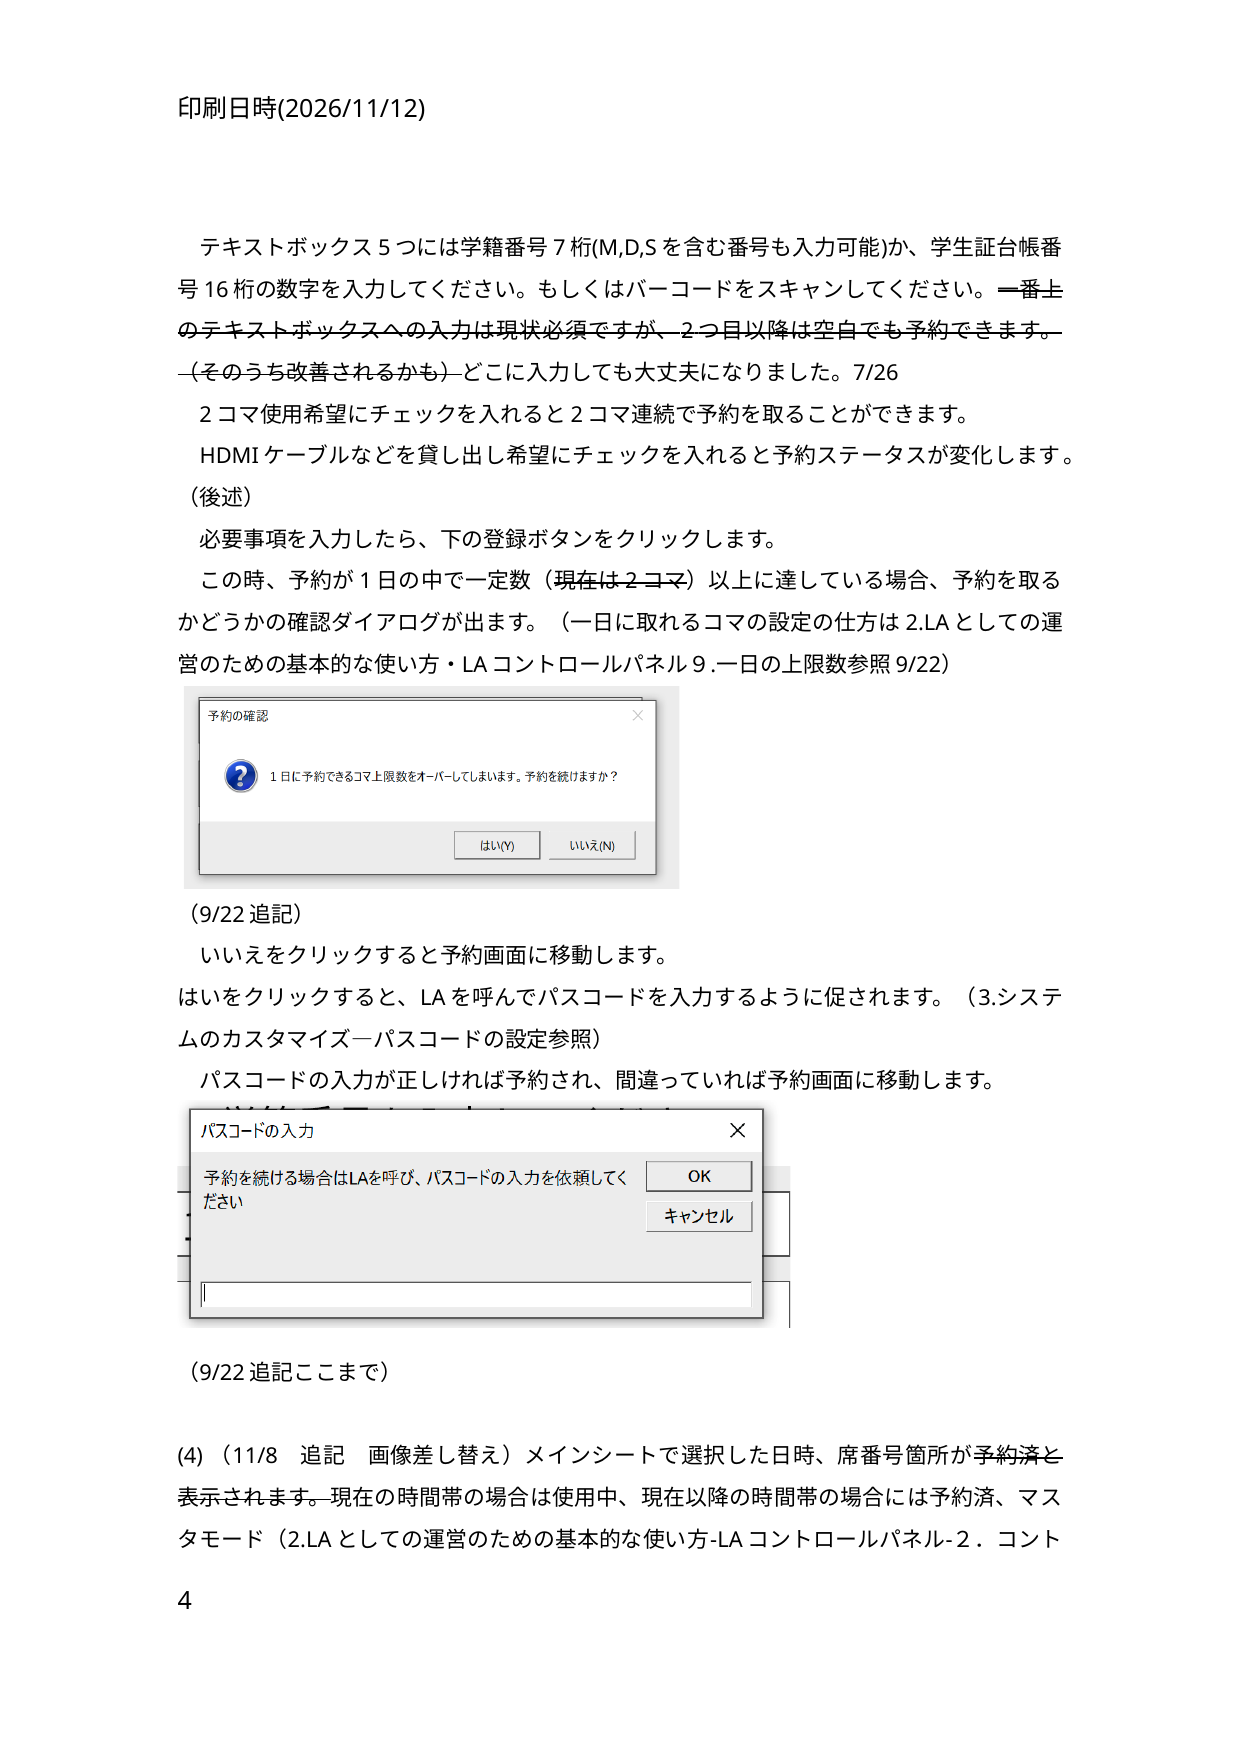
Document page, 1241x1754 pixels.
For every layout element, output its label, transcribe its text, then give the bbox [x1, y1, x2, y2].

text この時、予約が1日の中で一定数（現在は2コマ）以上に達している場合、予約を取るかどうかの確認ダイアログが出ます。（一日に取れるコマの設定の仕方は2.LAとしての運営のための基本的な使い方・LAコントロールパネル９.一日の上限数参照9/22） [177, 558, 1063, 683]
text 2コマ使用希望にチェックを入れると2コマ連続で予約を取ることができます。 [177, 392, 1063, 433]
text （9/22追記） [177, 892, 1063, 933]
text はいをクリックすると、LAを呼んでパスコードを入力するように促されます。（3.システムのカスタマイズ―パスコードの設定参照） [177, 975, 1063, 1058]
text テキストボックス5つには学籍番号7桁(M,D,Sを含む番号も入力可能)か、学生証台帳番号16桁の数字を入力してください。もしくはバーコードをスキャンしてください。一番上のテキストボックスへの入力は現状必須ですが、2つ目以降は空白でも予約できます。（そのうち改善されるかも）どこに入力しても大丈夫になりました。7/26 [177, 225, 1063, 392]
text パスコードの入力が正しければ予約され、間違っていれば予約画面に移動します。 [177, 1058, 1063, 1100]
text いいえをクリックすると予約画面に移動します。 [177, 933, 1063, 975]
text HDMIケーブルなどを貸し出し希望にチェックを入れると予約ステータスが変化します。（後述） [177, 433, 1063, 517]
picture [183, 686, 680, 889]
text 必要事項を入力したら、下の登録ボタンをクリックします。 [177, 517, 1063, 558]
text （9/22追記ここまで） [177, 1350, 1063, 1392]
picture [177, 1100, 791, 1328]
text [177, 1433, 1063, 1558]
